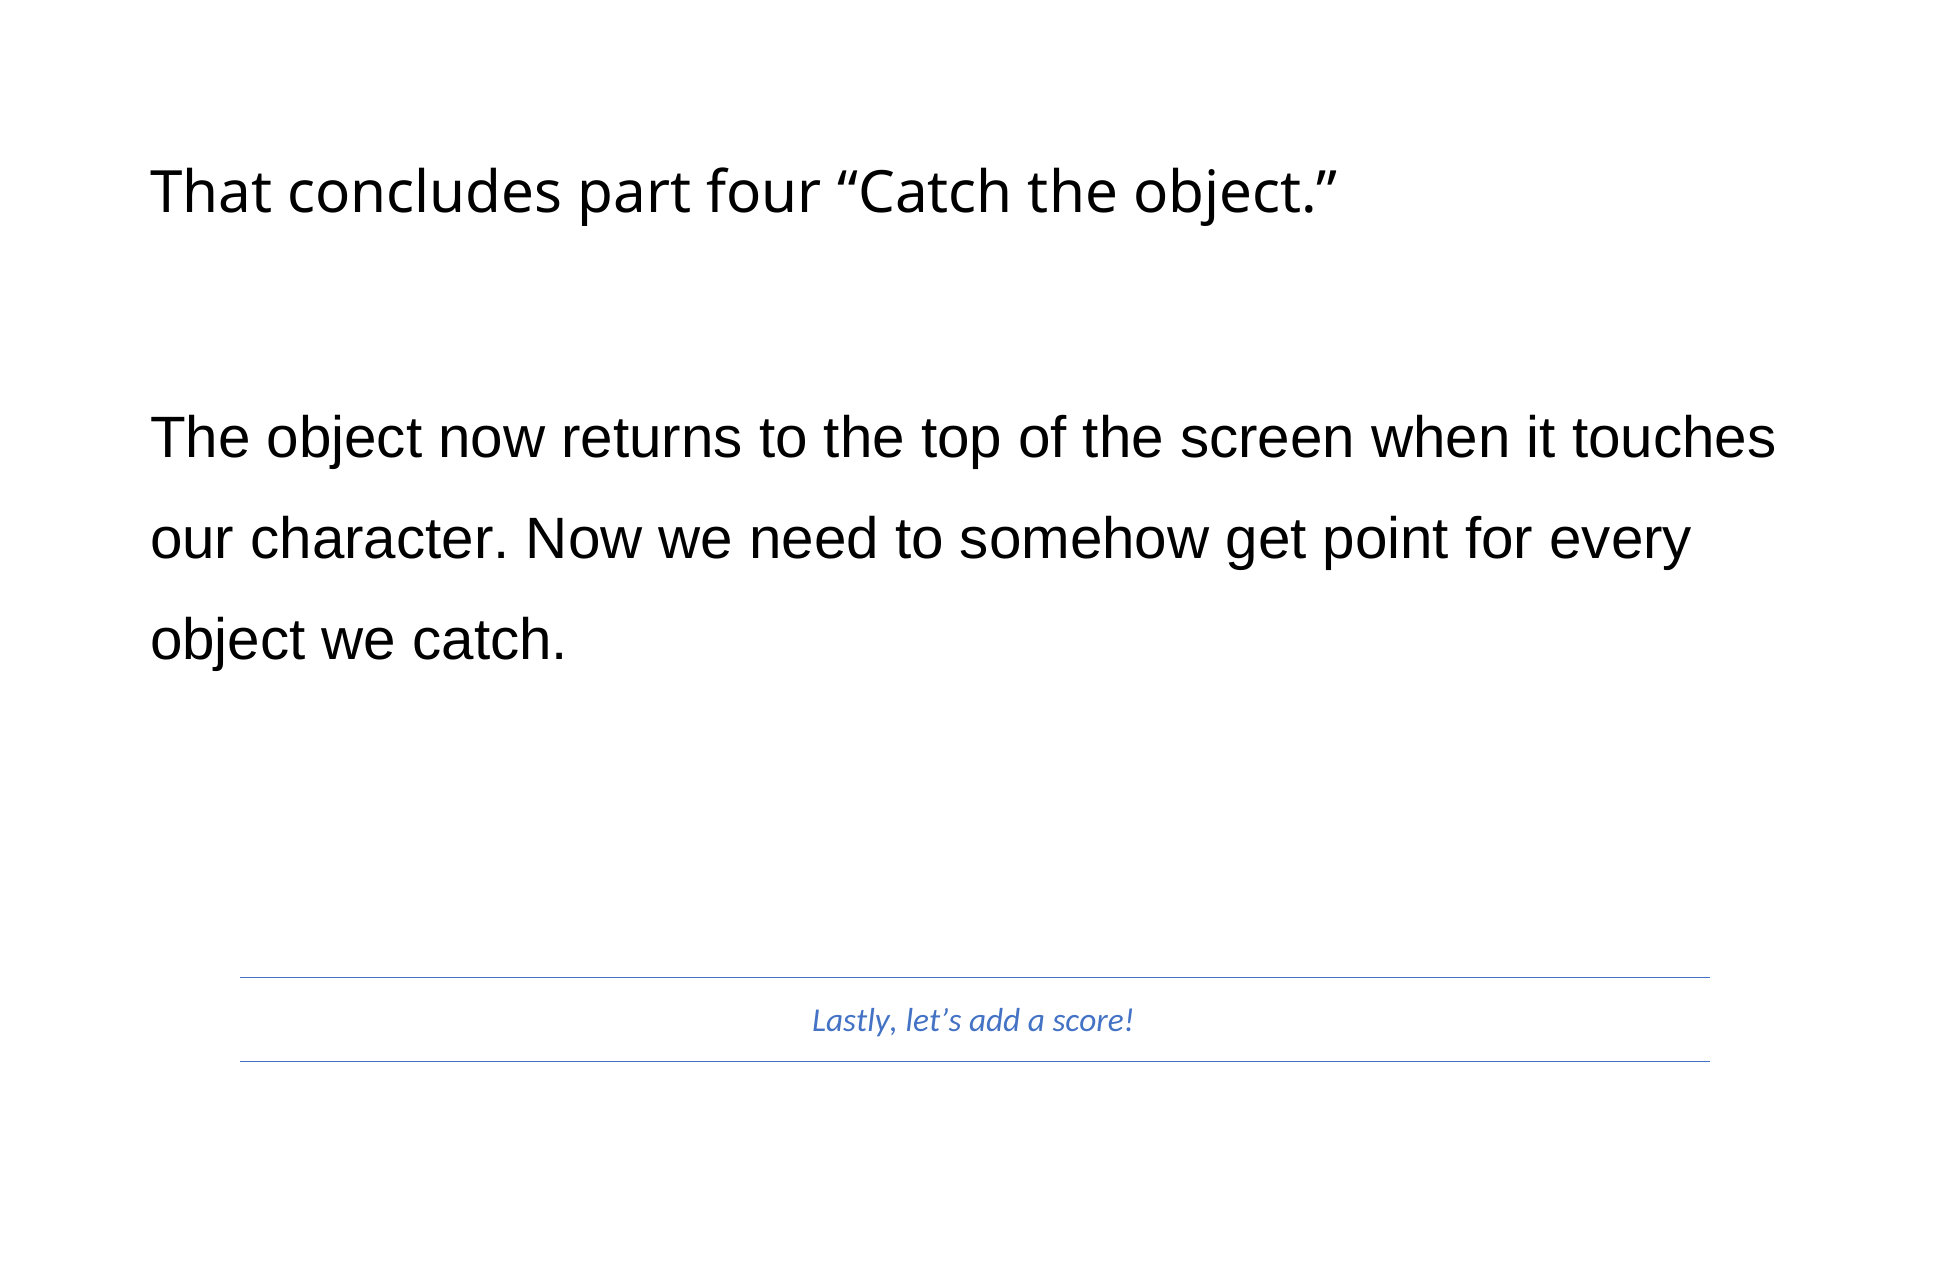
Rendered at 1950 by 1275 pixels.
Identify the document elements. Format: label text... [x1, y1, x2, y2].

text The object now returns to the top of the screen when it touches our character. Now we need to somehow get point for every object we catch. [150, 403, 1800, 671]
text Lastly, let’s add a score! [240, 978, 1710, 1061]
text That concludes part four “Catch the object.” [150, 150, 1800, 229]
